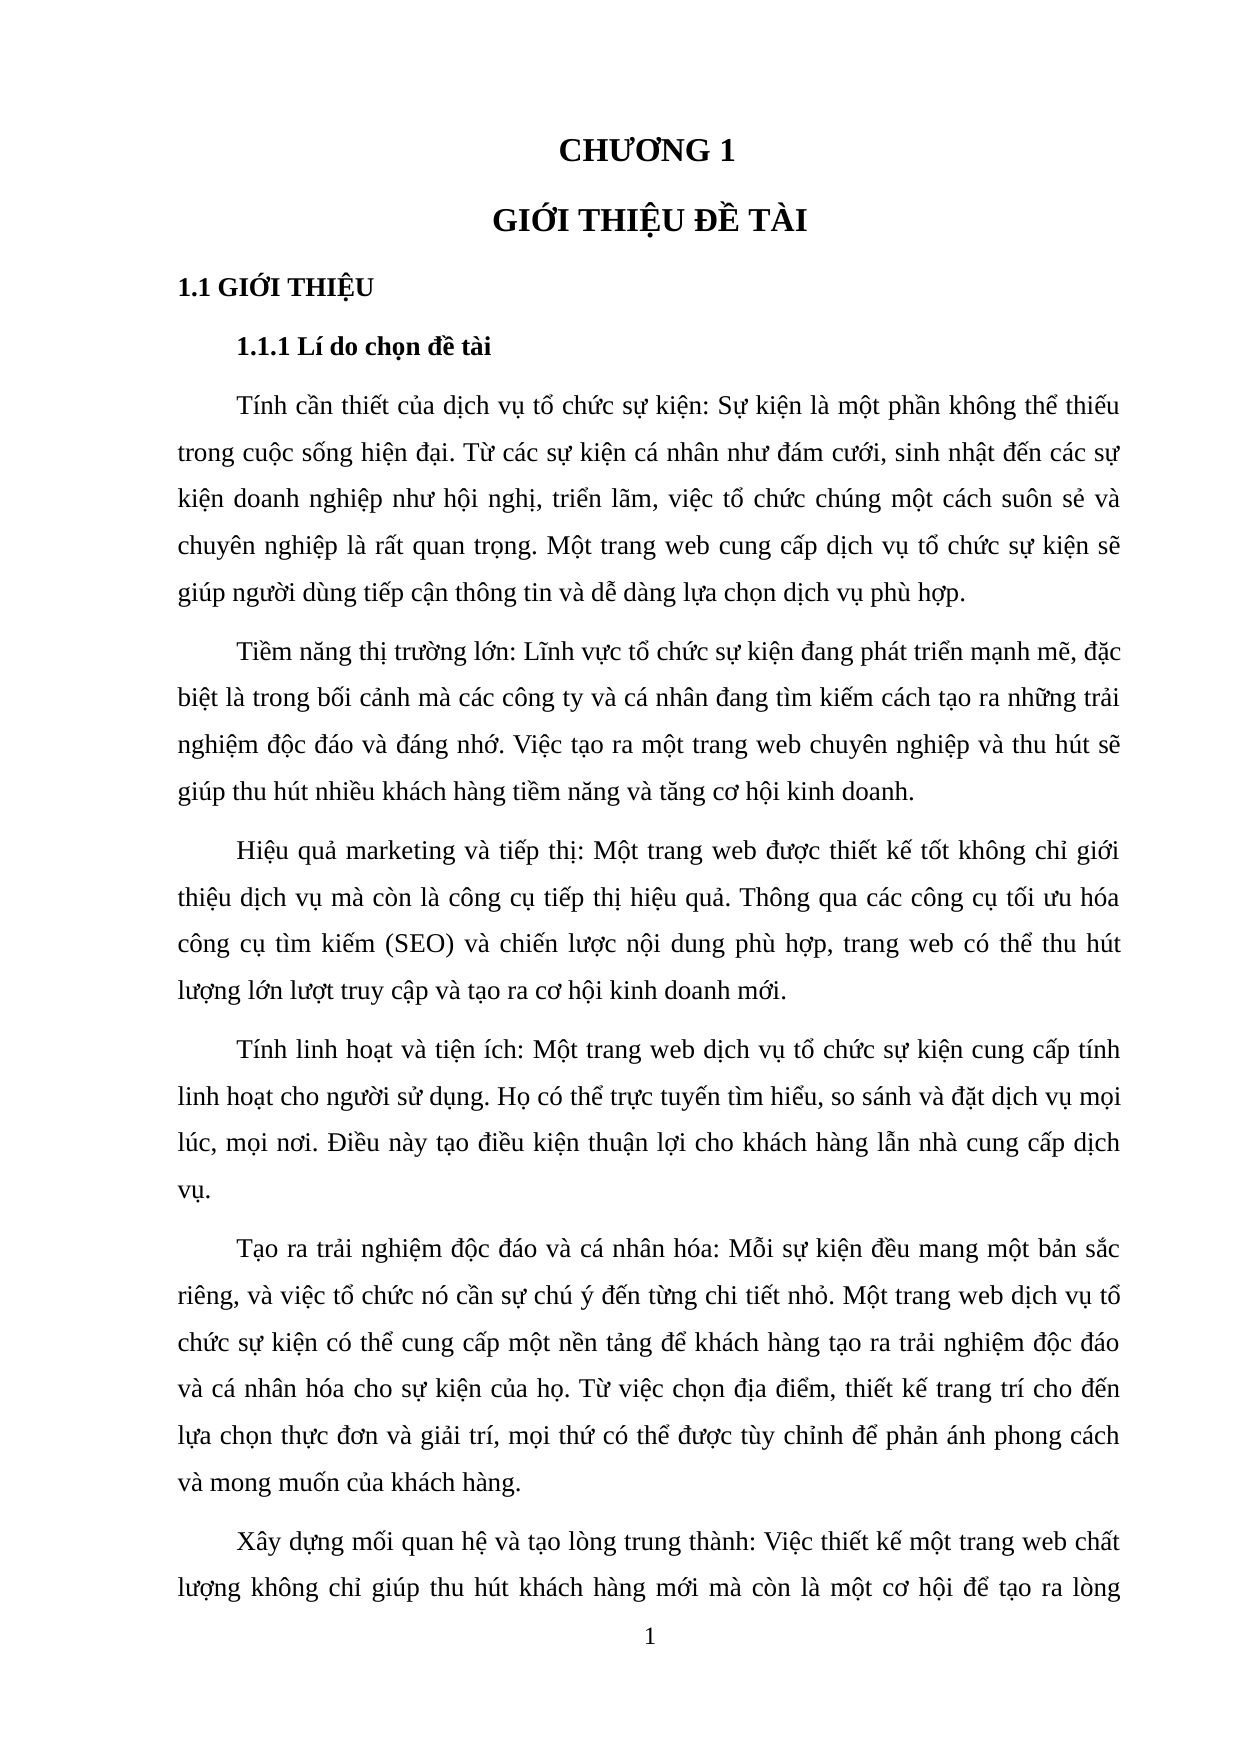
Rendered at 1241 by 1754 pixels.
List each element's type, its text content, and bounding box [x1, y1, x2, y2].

text Hiệu quả marketing và tiếp thị: Một trang web được thiết kế tốt không chỉ giới thiệu dịch vụ mà còn là công cụ tiếp thị hiệu quả. Thông qua các công cụ tối ưu hóa công cụ tìm kiếm (SEO) và chiến lược nội dung phù hợp, trang web có thể thu hút lượng lớn lượt truy cập và tạo ra cơ hội kinh doanh mới. [177, 834, 1122, 1005]
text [177, 1525, 1122, 1603]
subtitle 1.1.1 Lí do chọn đề tài [177, 330, 1122, 361]
text Tạo ra trải nghiệm độc đáo và cá nhân hóa: Mỗi sự kiện đều mang một bản sắc riêng, và việc tổ chức nó cần sự chú ý đến từng chi tiết nhỏ. Một trang web dịch vụ tổ chức sự kiện có thể cung cấp một nền tảng để khách hàng tạo ra trải nghiệm độc đáo và cá nhân hóa cho sự kiện của họ. Từ việc chọn địa điểm, thiết kế trang trí cho đến lựa chọn thực đơn và giải trí, mọi thứ có thể được tùy chỉnh để phản ánh phong cách và mong muốn của khách hàng. [177, 1232, 1122, 1497]
text Tính linh hoạt và tiện ích: Một trang web dịch vụ tổ chức sự kiện cung cấp tính linh hoạt cho người sử dụng. Họ có thể trực tuyến tìm hiểu, so sánh và đặt dịch vụ mọi lúc, mọi nơi. Điều này tạo điều kiện thuận lợi cho khách hàng lẫn nhà cung cấp dịch vụ. [177, 1033, 1122, 1204]
subtitle GIỚI THIỆU [177, 271, 1122, 302]
text Tiềm năng thị trường lớn: Lĩnh vực tổ chức sự kiện đang phát triển mạnh mẽ, đặc biệt là trong bối cảnh mà các công ty và cá nhân đang tìm kiếm cách tạo ra những trải nghiệm độc đáo và đáng nhớ. Việc tạo ra một trang web chuyên nghiệp và thu hút sẽ giúp thu hút nhiều khách hàng tiềm năng và tăng cơ hội kinh doanh. [177, 635, 1122, 806]
text Tính cần thiết của dịch vụ tổ chức sự kiện: Sự kiện là một phần không thể thiếu trong cuộc sống hiện đại. Từ các sự kiện cá nhân như đám cưới, sinh nhật đến các sự kiện doanh nghiệp như hội nghị, triển lãm, việc tổ chức chúng một cách suôn sẻ và chuyên nghiệp là rất quan trọng. Một trang web cung cấp dịch vụ tổ chức sự kiện sẽ giúp người dùng tiếp cận thông tin và dễ dàng lựa chọn dịch vụ phù hợp. [177, 389, 1122, 607]
subtitle GIỚI THIỆU ĐỀ TÀI [177, 201, 1122, 239]
subtitle CHƯƠNG 1 [177, 131, 1117, 169]
